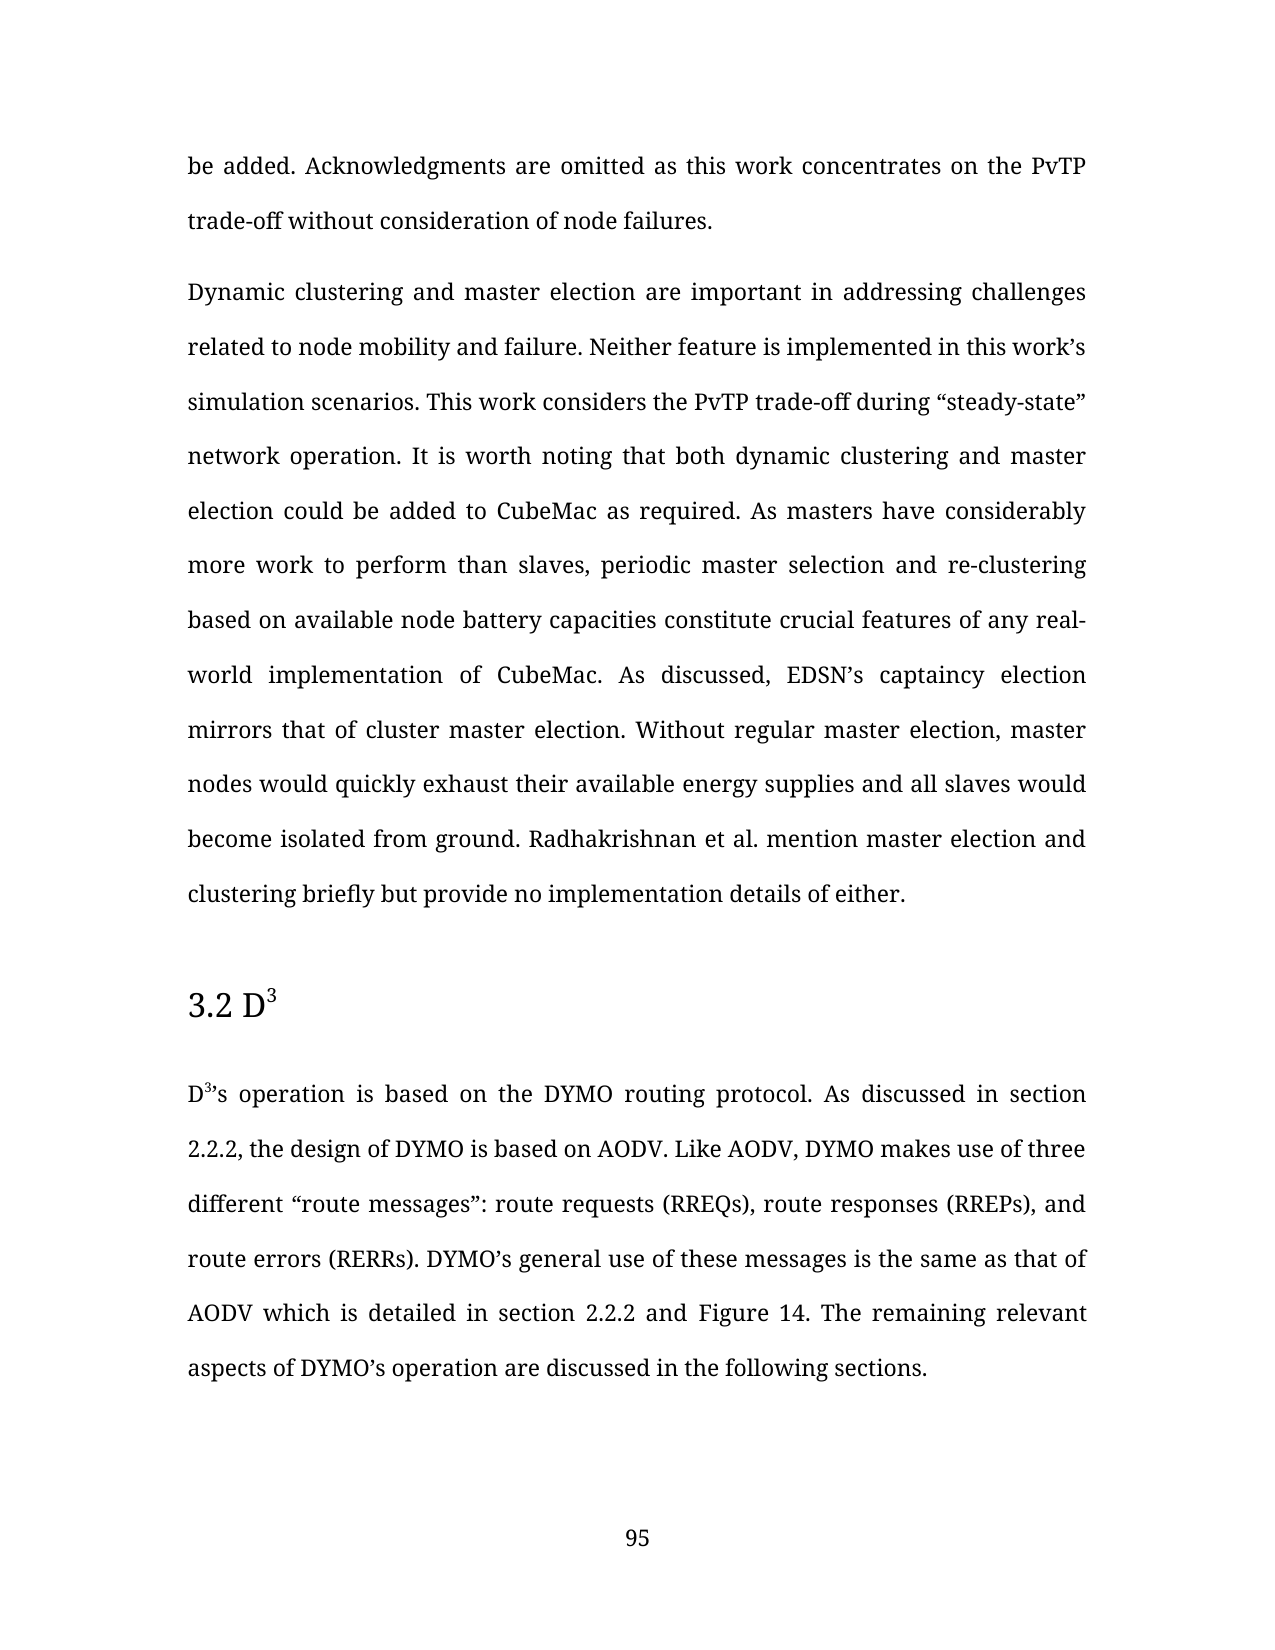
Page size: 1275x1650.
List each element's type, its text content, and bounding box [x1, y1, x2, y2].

text Dynamic clustering and master election are important in addressing challenges related to node mobility and failure. Neither feature is implemented in this work’s simulation scenarios. This work considers the PvTP trade-off during “steady-state” network operation. It is worth noting that both dynamic clustering and master election could be added to CubeMac as required. As masters have considerably more work to perform than slaves, periodic master selection and re-clustering based on available node battery capacities constitute crucial features of any real-world implementation of CubeMac. As discussed, EDSN’s captaincy election mirrors that of cluster master election. Without regular master election, master nodes would quickly exhaust their available energy supplies and all slaves would become isolated from ground. Radhakrishnan et al. mention master election and clustering briefly but provide no implementation details of either. [187, 276, 1087, 909]
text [187, 150, 1087, 236]
text D3’s operation is based on the DYMO routing protocol. As discussed in section 2.2.2, the design of DYMO is based on AODV. Like AODV, DYMO makes use of three different “route messages”: route requests (RREQs), route responses (RREPs), and route errors (RERRs). DYMO’s general use of these messages is the same as that of AODV which is detailed in section 2.2.2 and Figure 14. The remaining relevant aspects of DYMO’s operation are discussed in the following sections. [187, 1078, 1087, 1383]
subtitle D3 [187, 982, 1087, 1028]
